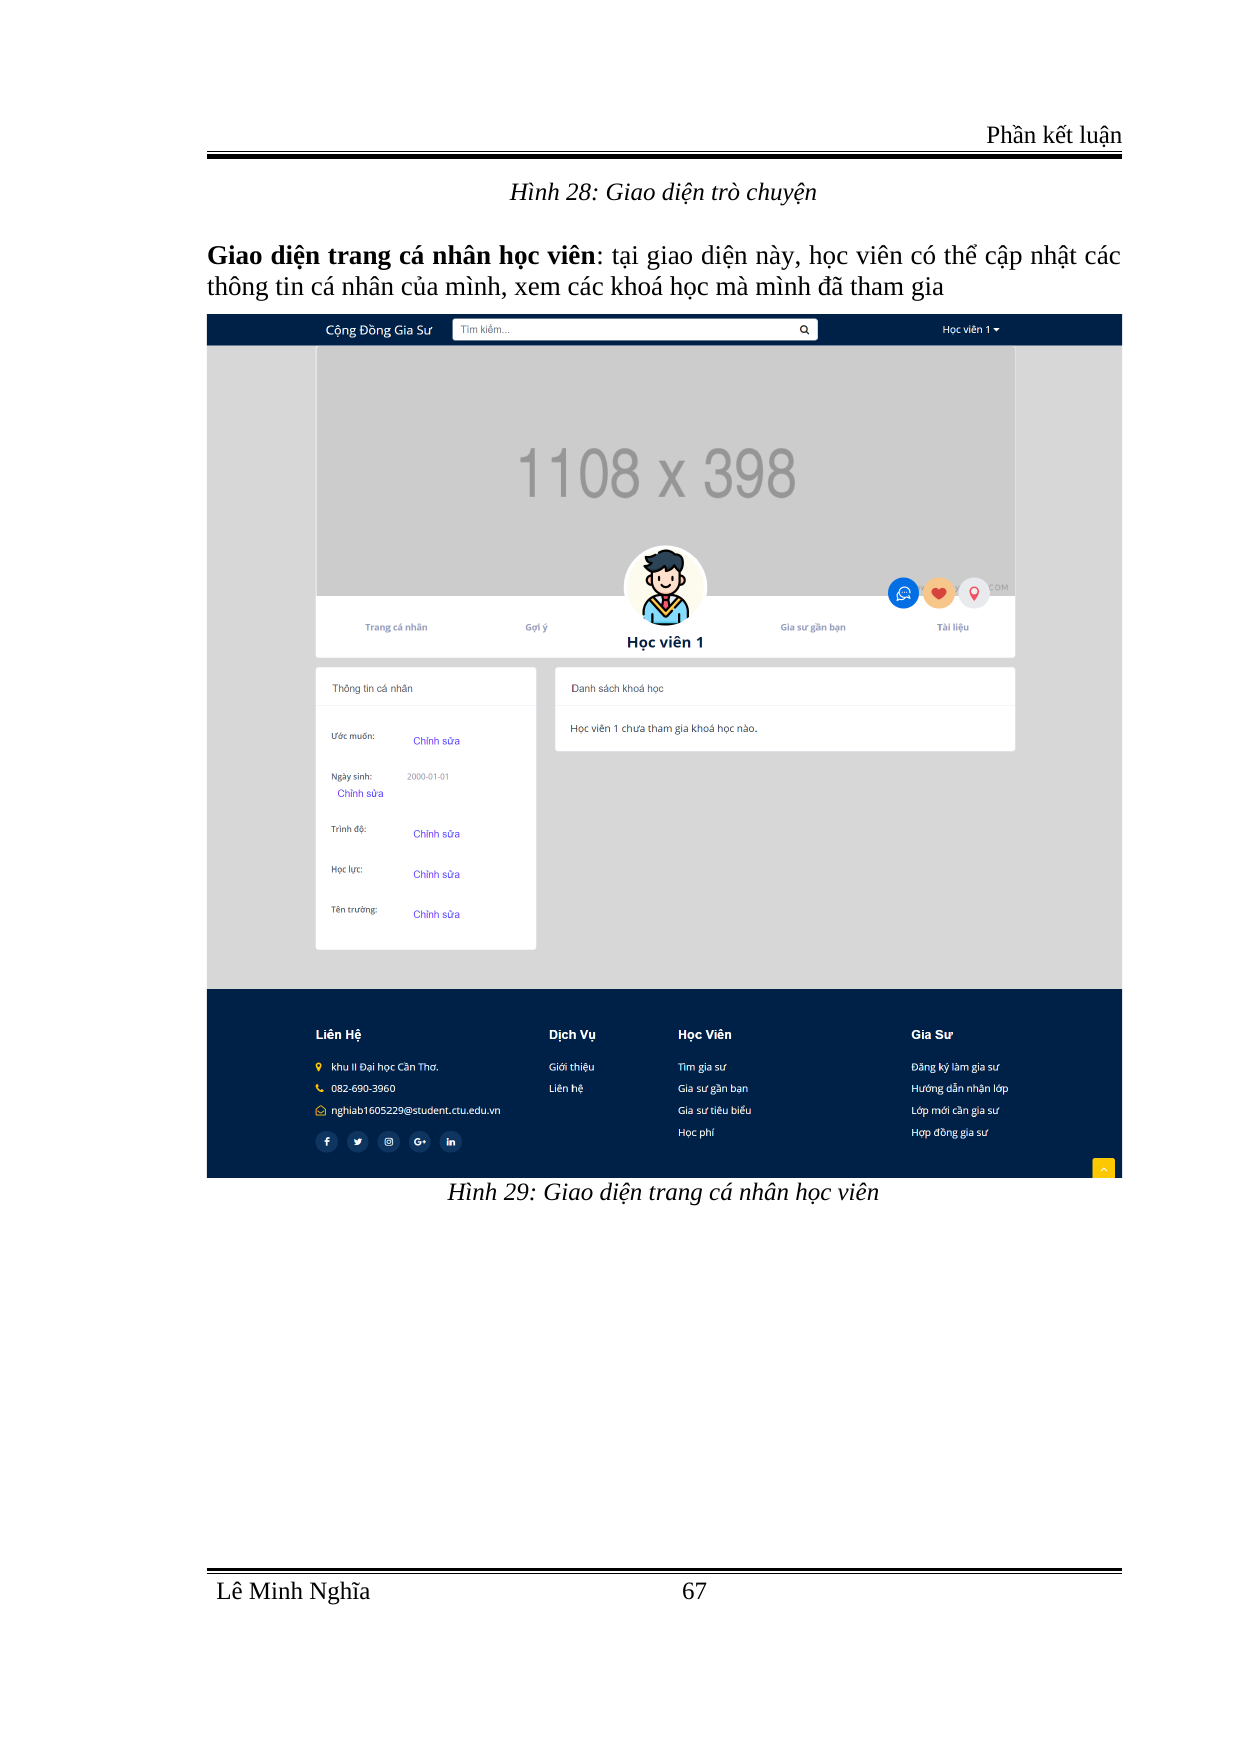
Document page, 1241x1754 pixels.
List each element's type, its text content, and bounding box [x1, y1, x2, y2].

picture [206, 314, 1123, 1178]
text Giao diện trang cá nhân học viên: tại giao diện này, học viên có thể cập nhật các thông tin cá nhân của mình, xem các khoá học mà mình đã tham gia [207, 239, 1122, 302]
